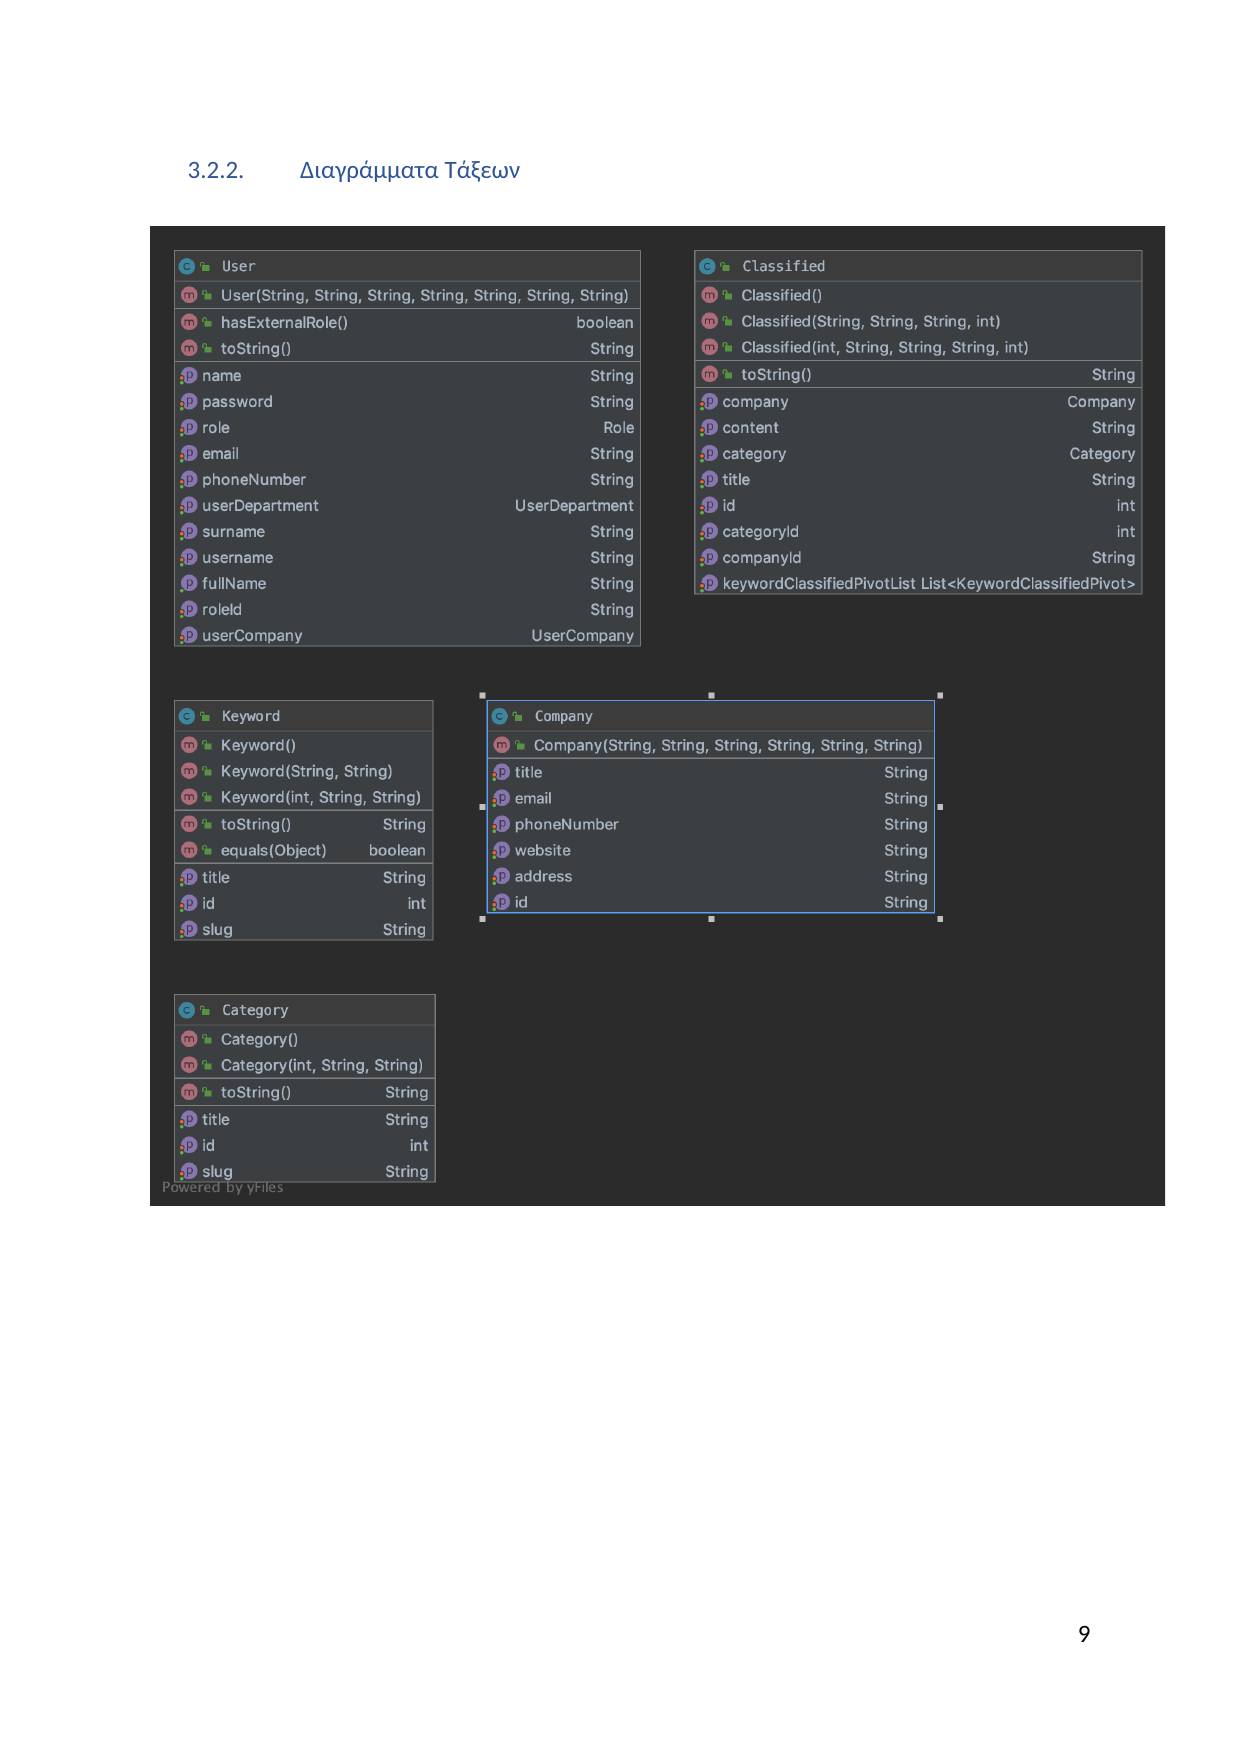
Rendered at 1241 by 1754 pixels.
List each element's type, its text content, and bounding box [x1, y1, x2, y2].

subtitle Διαγράμματα Τάξεων [187, 154, 1090, 185]
picture [150, 226, 1166, 1206]
